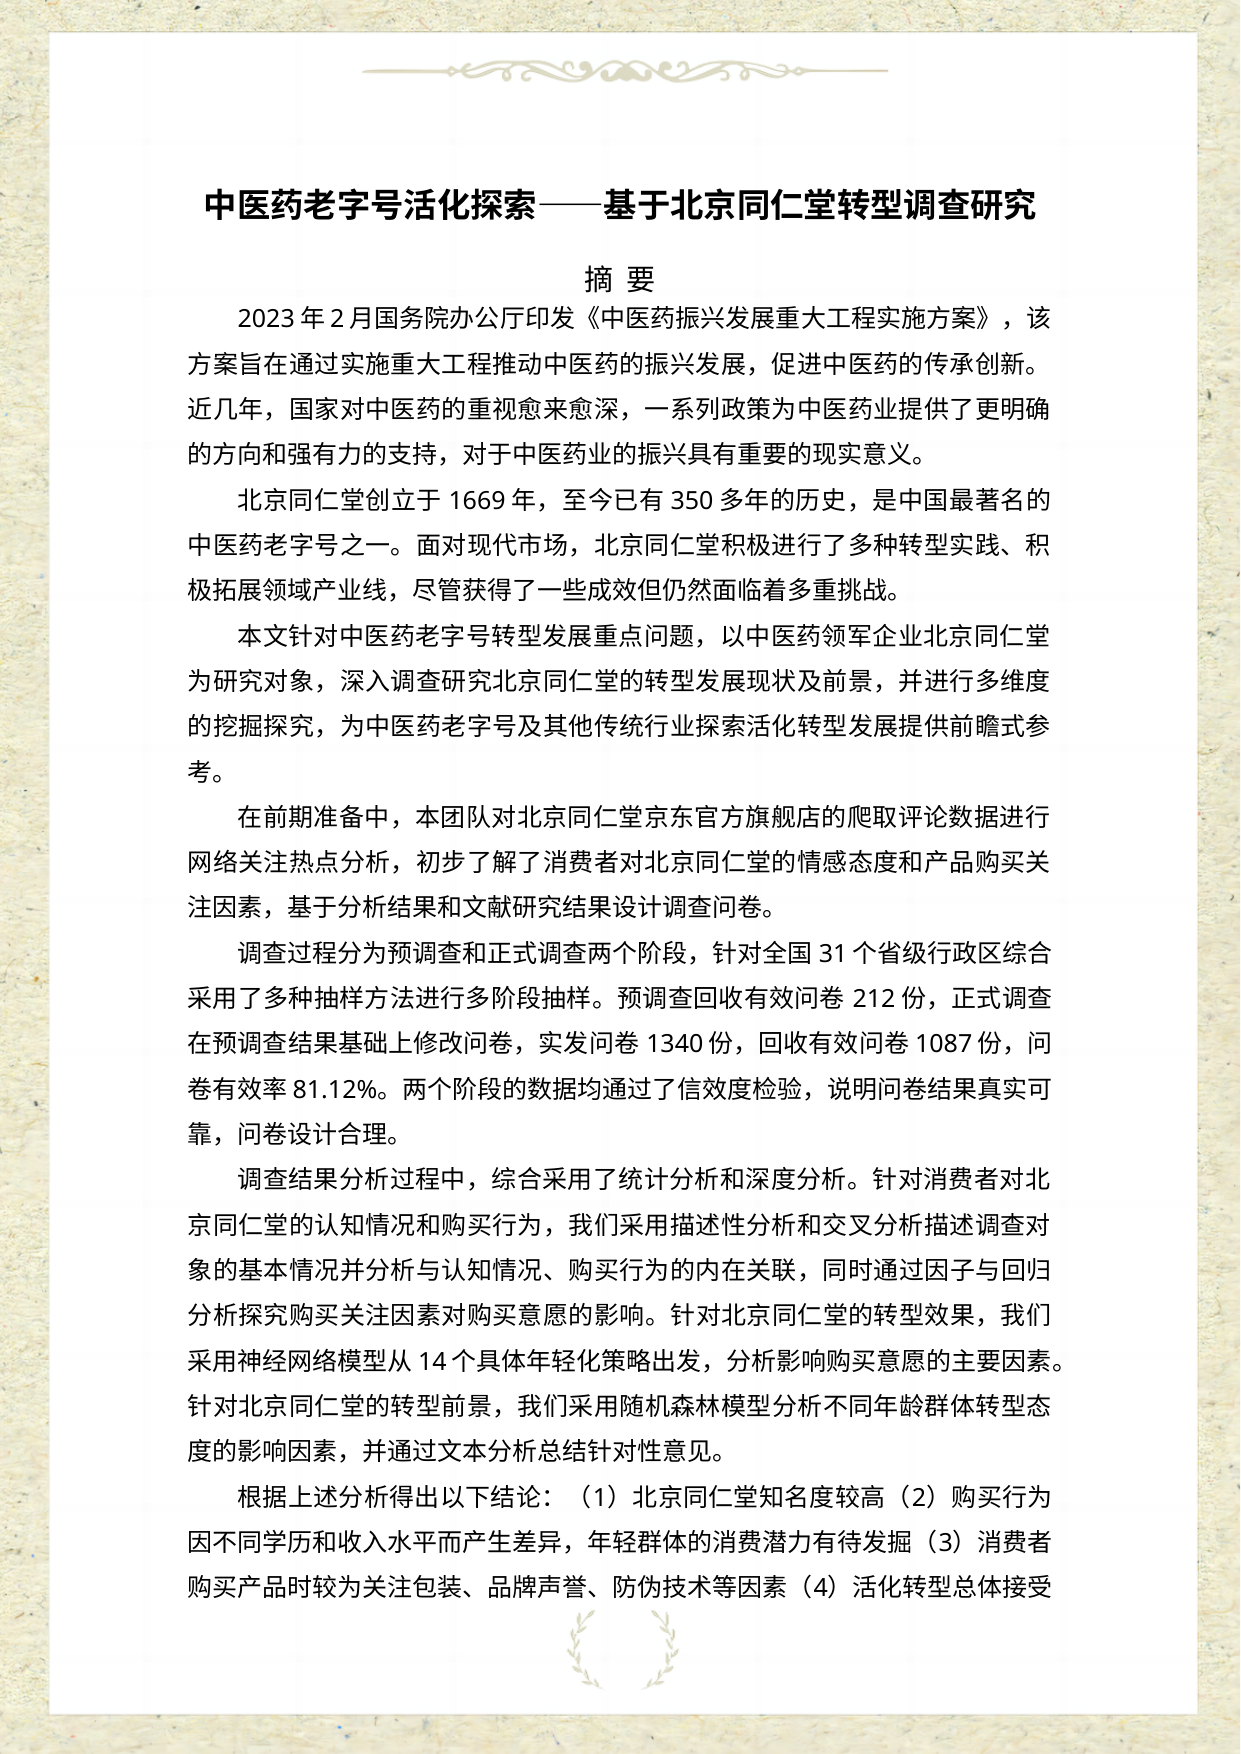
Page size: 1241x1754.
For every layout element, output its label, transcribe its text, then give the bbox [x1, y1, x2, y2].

text 本文针对中医药老字号转型发展重点问题，以中医药领军企业北京同仁堂为研究对象，深入调查研究北京同仁堂的转型发展现状及前景，并进行多维度的挖掘探究，为中医药老字号及其他传统行业探索活化转型发展提供前瞻式参考。 [187, 616, 1053, 788]
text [187, 1477, 1053, 1604]
picture [0, 0, 1241, 1754]
text 摘 要 [187, 257, 1053, 299]
text 中医药老字号活化探索——基于北京同仁堂转型调查研究 [187, 179, 1053, 227]
text 调查过程分为预调查和正式调查两个阶段，针对全国31个省级行政区综合采用了多种抽样方法进行多阶段抽样。预调查回收有效问卷212份，正式调查在预调查结果基础上修改问卷，实发问卷1340份，回收有效问卷1087份，问卷有效率81.12%。两个阶段的数据均通过了信效度检验，说明问卷结果真实可靠，问卷设计合理。 [187, 933, 1053, 1151]
text 调查结果分析过程中，综合采用了统计分析和深度分析。针对消费者对北京同仁堂的认知情况和购买行为，我们采用描述性分析和交叉分析描述调查对象的基本情况并分析与认知情况、购买行为的内在关联，同时通过因子与回归分析探究购买关注因素对购买意愿的影响。针对北京同仁堂的转型效果，我们采用神经网络模型从14个具体年轻化策略出发，分析影响购买意愿的主要因素。针对北京同仁堂的转型前景，我们采用随机森林模型分析不同年龄群体转型态度的影响因素，并通过文本分析总结针对性意见。 [187, 1160, 1053, 1468]
text 北京同仁堂创立于1669年，至今已有350多年的历史，是中国最著名的中医药老字号之一。面对现代市场，北京同仁堂积极进行了多种转型实践、积极拓展领域产业线，尽管获得了一些成效但仍然面临着多重挑战。 [187, 480, 1053, 607]
text 2023年2月国务院办公厅印发《中医药振兴发展重大工程实施方案》，该方案旨在通过实施重大工程推动中医药的振兴发展，促进中医药的传承创新。近几年，国家对中医药的重视愈来愈深，一系列政策为中医药业提供了更明确的方向和强有力的支持，对于中医药业的振兴具有重要的现实意义。 [187, 299, 1053, 471]
text 在前期准备中，本团队对北京同仁堂京东官方旗舰店的爬取评论数据进行网络关注热点分析，初步了解了消费者对北京同仁堂的情感态度和产品购买关注因素，基于分析结果和文献研究结果设计调查问卷。 [187, 797, 1053, 924]
